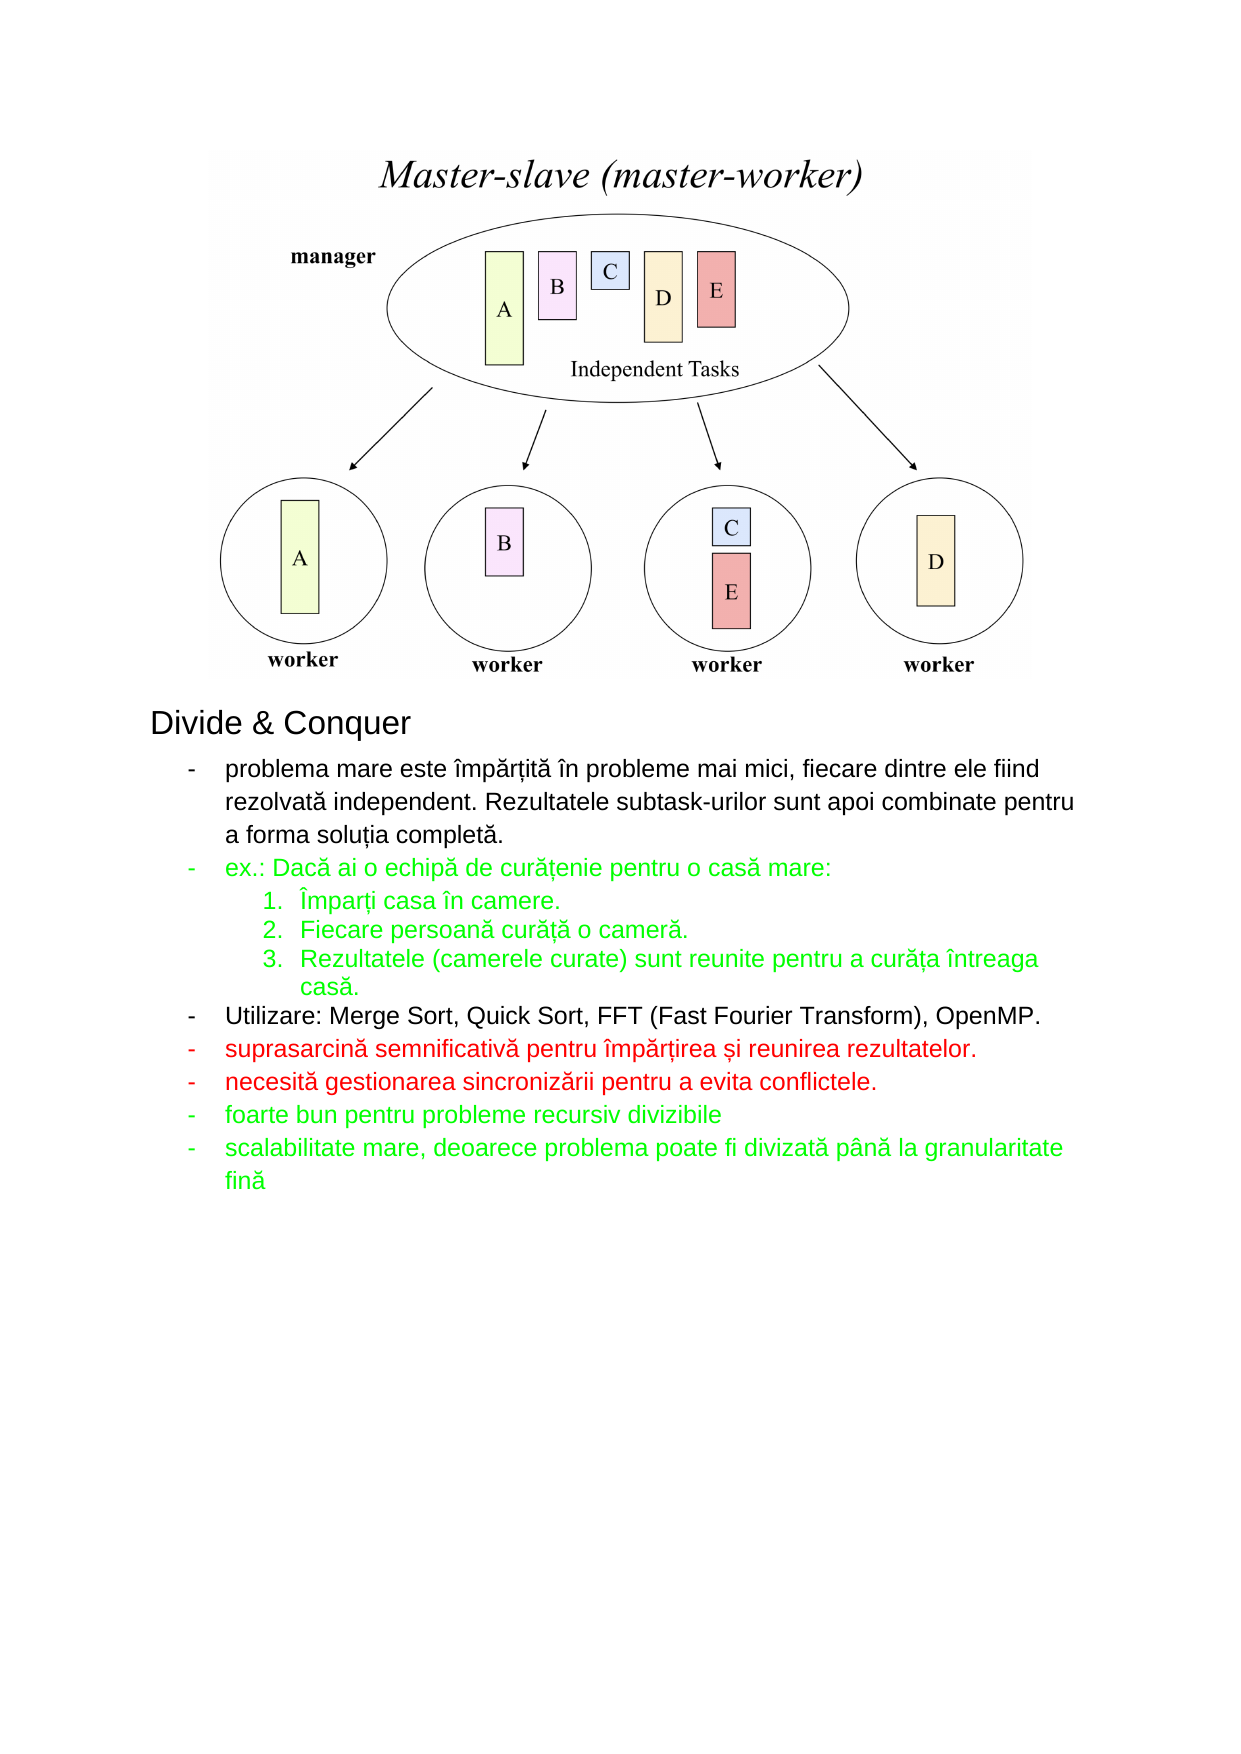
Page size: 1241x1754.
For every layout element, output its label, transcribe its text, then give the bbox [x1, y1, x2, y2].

list Fiecare persoană curăță o cameră. [262, 915, 1090, 943]
list Utilizare: Merge Sort, Quick Sort, FFT (Fast Fourier Transform), OpenMP. [187, 1001, 1090, 1030]
list foarte bun pentru probleme recursiv divizibile [187, 1100, 1090, 1129]
list problema mare este împărțită în probleme mai mici, fiecare dintre ele fiind rezolvată independent. Rezultatele subtask-urilor sunt apoi combinate pentru a forma soluția completă. [187, 754, 1090, 849]
list Împarți casa în camere. [262, 886, 1090, 915]
list ex.: Dacă ai o echipă de curățenie pentru o casă mare: [187, 853, 1090, 882]
list scalabilitate mare, deoarece problema poate fi divizată până la granularitate fină [187, 1133, 1090, 1195]
subtitle Divide & Conquer [150, 703, 1090, 741]
picture [207, 150, 1033, 679]
list Rezultatele (camerele curate) sunt reunite pentru a curăța întreaga casă. [262, 943, 1090, 1001]
list suprasarcină semnificativă pentru împărțirea și reunirea rezultatelor. [187, 1034, 1090, 1063]
list necesită gestionarea sincronizării pentru a evita conflictele. [187, 1067, 1090, 1096]
